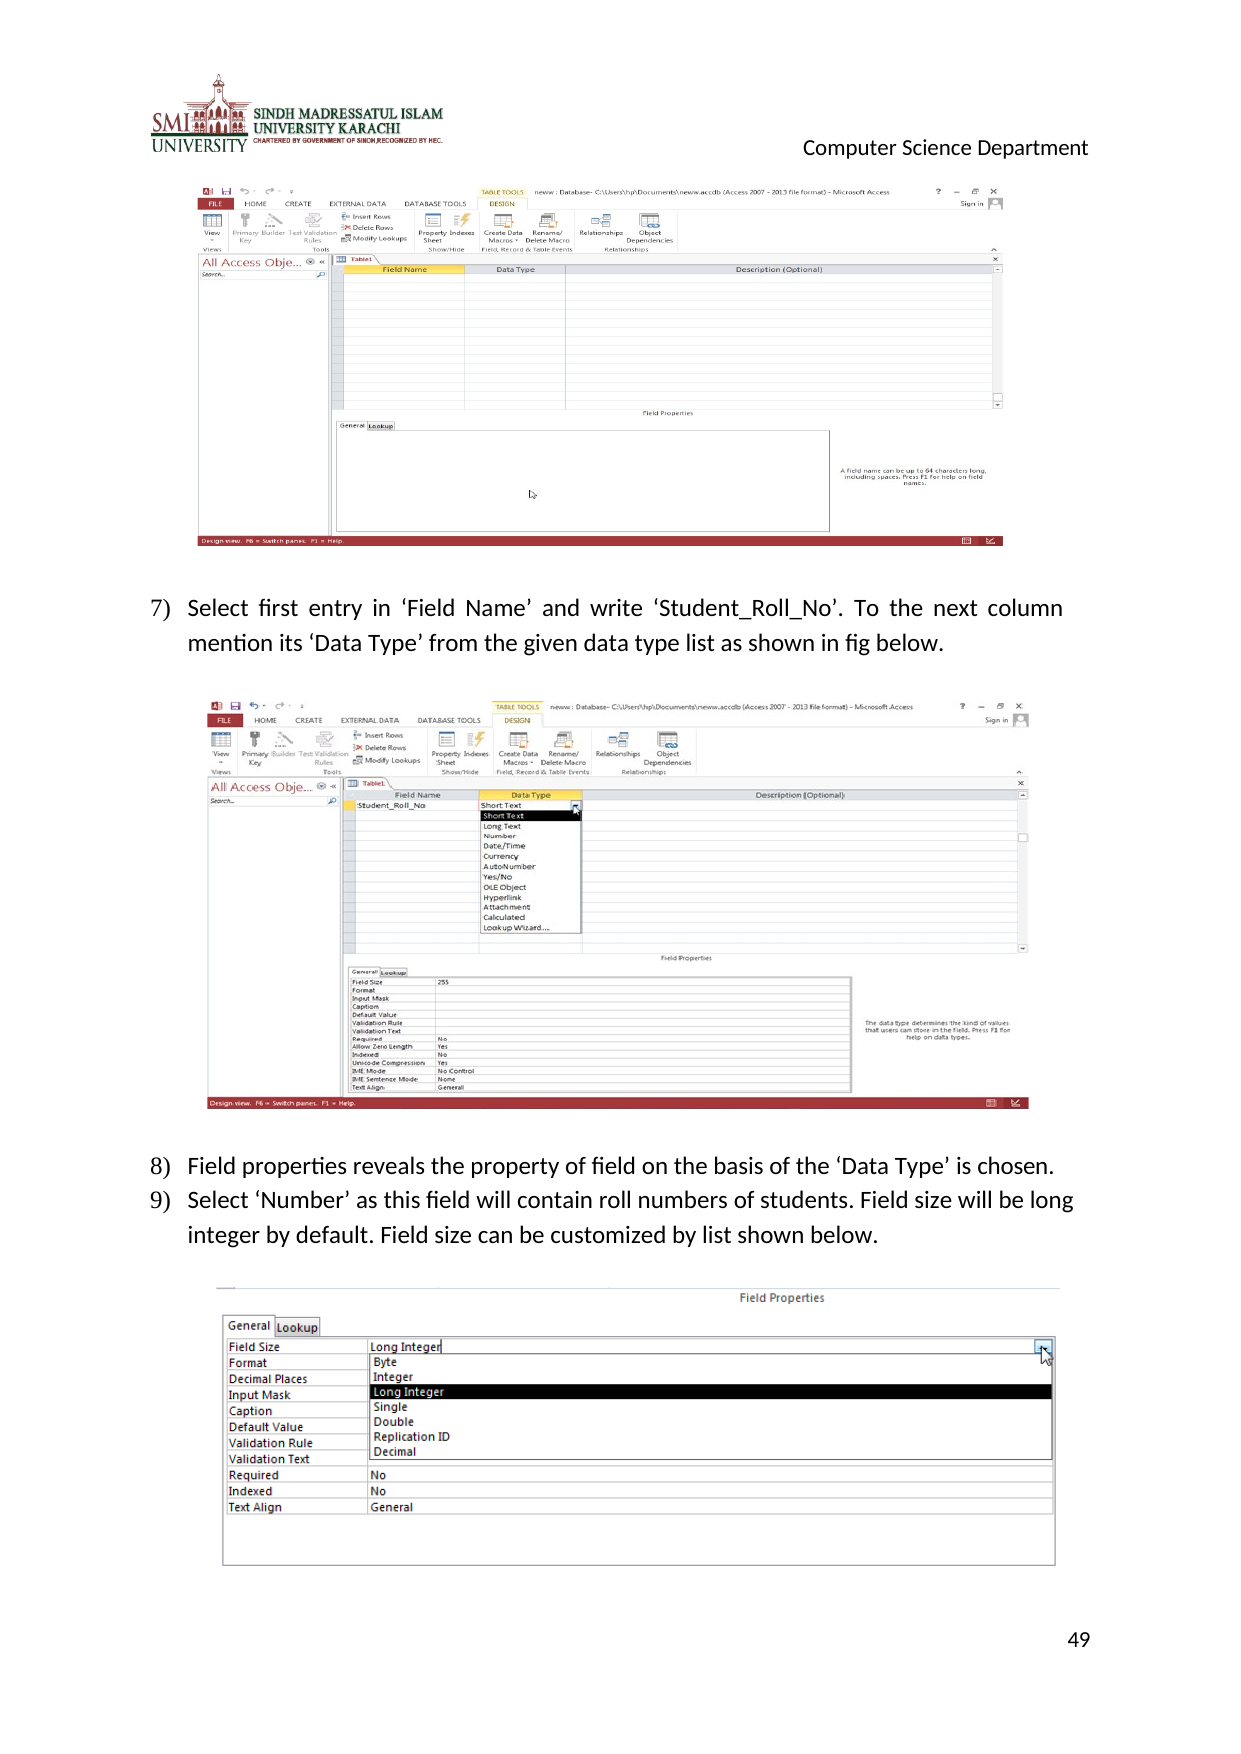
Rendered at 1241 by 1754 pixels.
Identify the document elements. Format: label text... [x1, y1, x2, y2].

picture [207, 701, 1029, 1109]
picture [150, 73, 444, 152]
list Select ‘Number’ as this field will contain roll numbers of students. Field size will be long integer by default. Field size can be customized by list shown below. [150, 1185, 1083, 1250]
list Field properties reveals the property of field on the basis of the ‘Data Type’ is chosen. [150, 1150, 1226, 1180]
picture [197, 188, 1004, 546]
list Select first entry in ‘Field Name’ and write ‘Student_Roll_No’. To the next column mention its ‘Data Type’ from the given data type list as shown in fig below. [150, 592, 1091, 658]
picture [216, 1287, 1061, 1568]
